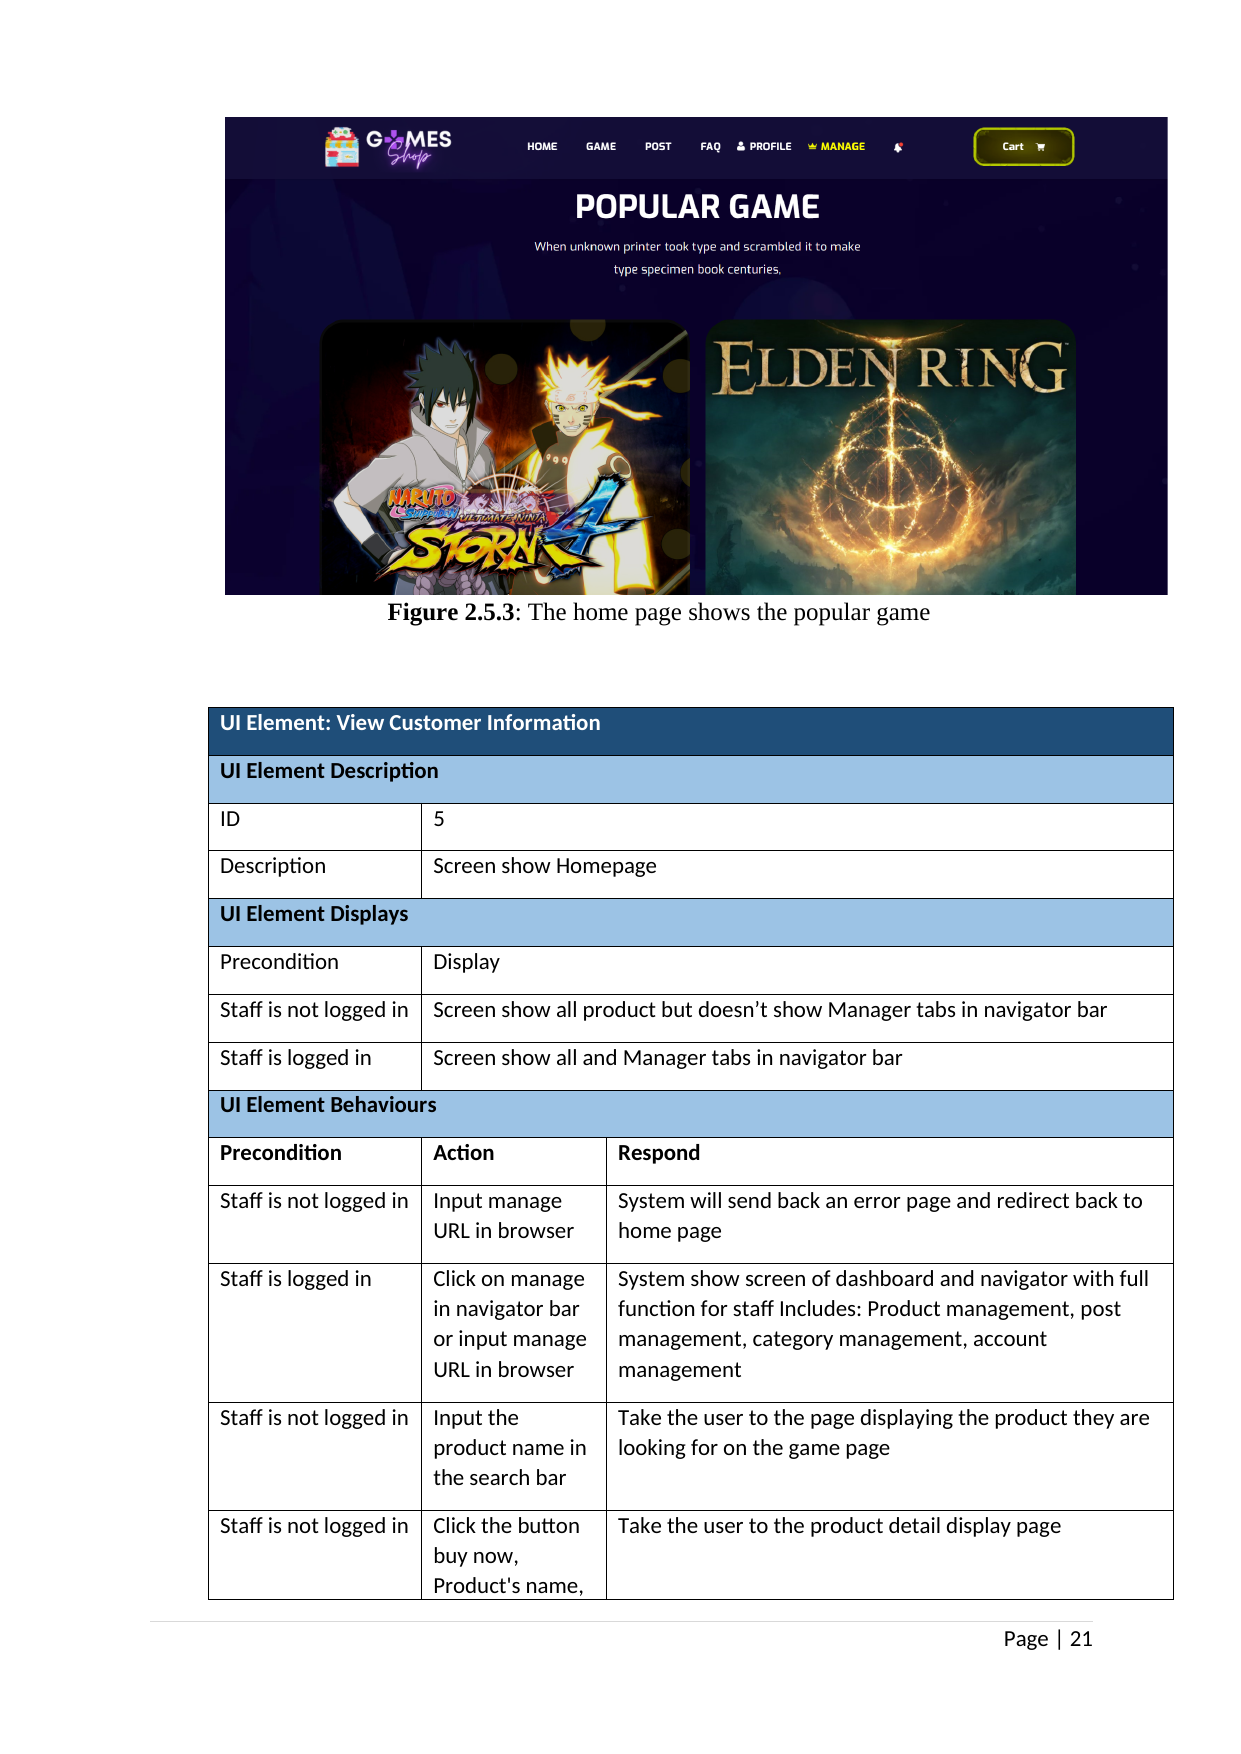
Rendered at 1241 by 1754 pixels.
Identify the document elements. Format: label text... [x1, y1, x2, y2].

table_cell Staff is not logged in [209, 995, 421, 1042]
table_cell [607, 1511, 1173, 1599]
table_cell Respond [607, 1138, 1173, 1185]
table_cell Input the product name in the search bar [422, 1403, 606, 1510]
table_cell Display [422, 947, 1173, 994]
table_cell Input manage URL in browser [422, 1186, 606, 1263]
table_cell UI Element Displays [209, 899, 1173, 946]
table_cell Click on manage in navigator bar or input manage URL in browser [422, 1264, 606, 1402]
table_cell Staff is not logged in [209, 1403, 421, 1510]
table_cell Staff is logged in [209, 1264, 421, 1402]
table_cell System will send back an error page and redirect back to home page [607, 1186, 1173, 1263]
table_cell Description [209, 851, 421, 898]
table_cell System show screen of dashboard and navigator with full function for staff Includes: Product management, post management, category management, account management [607, 1264, 1173, 1402]
table_cell ID [209, 804, 421, 850]
table_cell Take the user to the page displaying the product they are looking for on the game page [607, 1403, 1173, 1510]
text Figure 2.5.3: The home page shows the popular game [225, 597, 1093, 626]
table_cell Screen show Homepage [422, 851, 1173, 898]
table_cell Action [422, 1138, 606, 1185]
table_cell Precondition [209, 1138, 421, 1185]
table_cell Staff is logged in [209, 1043, 421, 1089]
table_cell Screen show all product but doesn’t show Manager tabs in navigator bar [422, 995, 1173, 1042]
table_cell UI Element Behaviours [209, 1091, 1173, 1137]
picture [225, 117, 1168, 595]
table_cell 5 [422, 804, 1173, 850]
table_cell Screen show all and Manager tabs in navigator bar [422, 1043, 1173, 1089]
table_cell UI Element Description [209, 756, 1173, 803]
table_cell Precondition [209, 947, 421, 994]
table_cell Staff is not logged in [209, 1186, 421, 1263]
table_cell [422, 1511, 606, 1599]
table_header UI Element: View Customer Information [209, 708, 1173, 755]
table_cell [209, 1511, 421, 1599]
